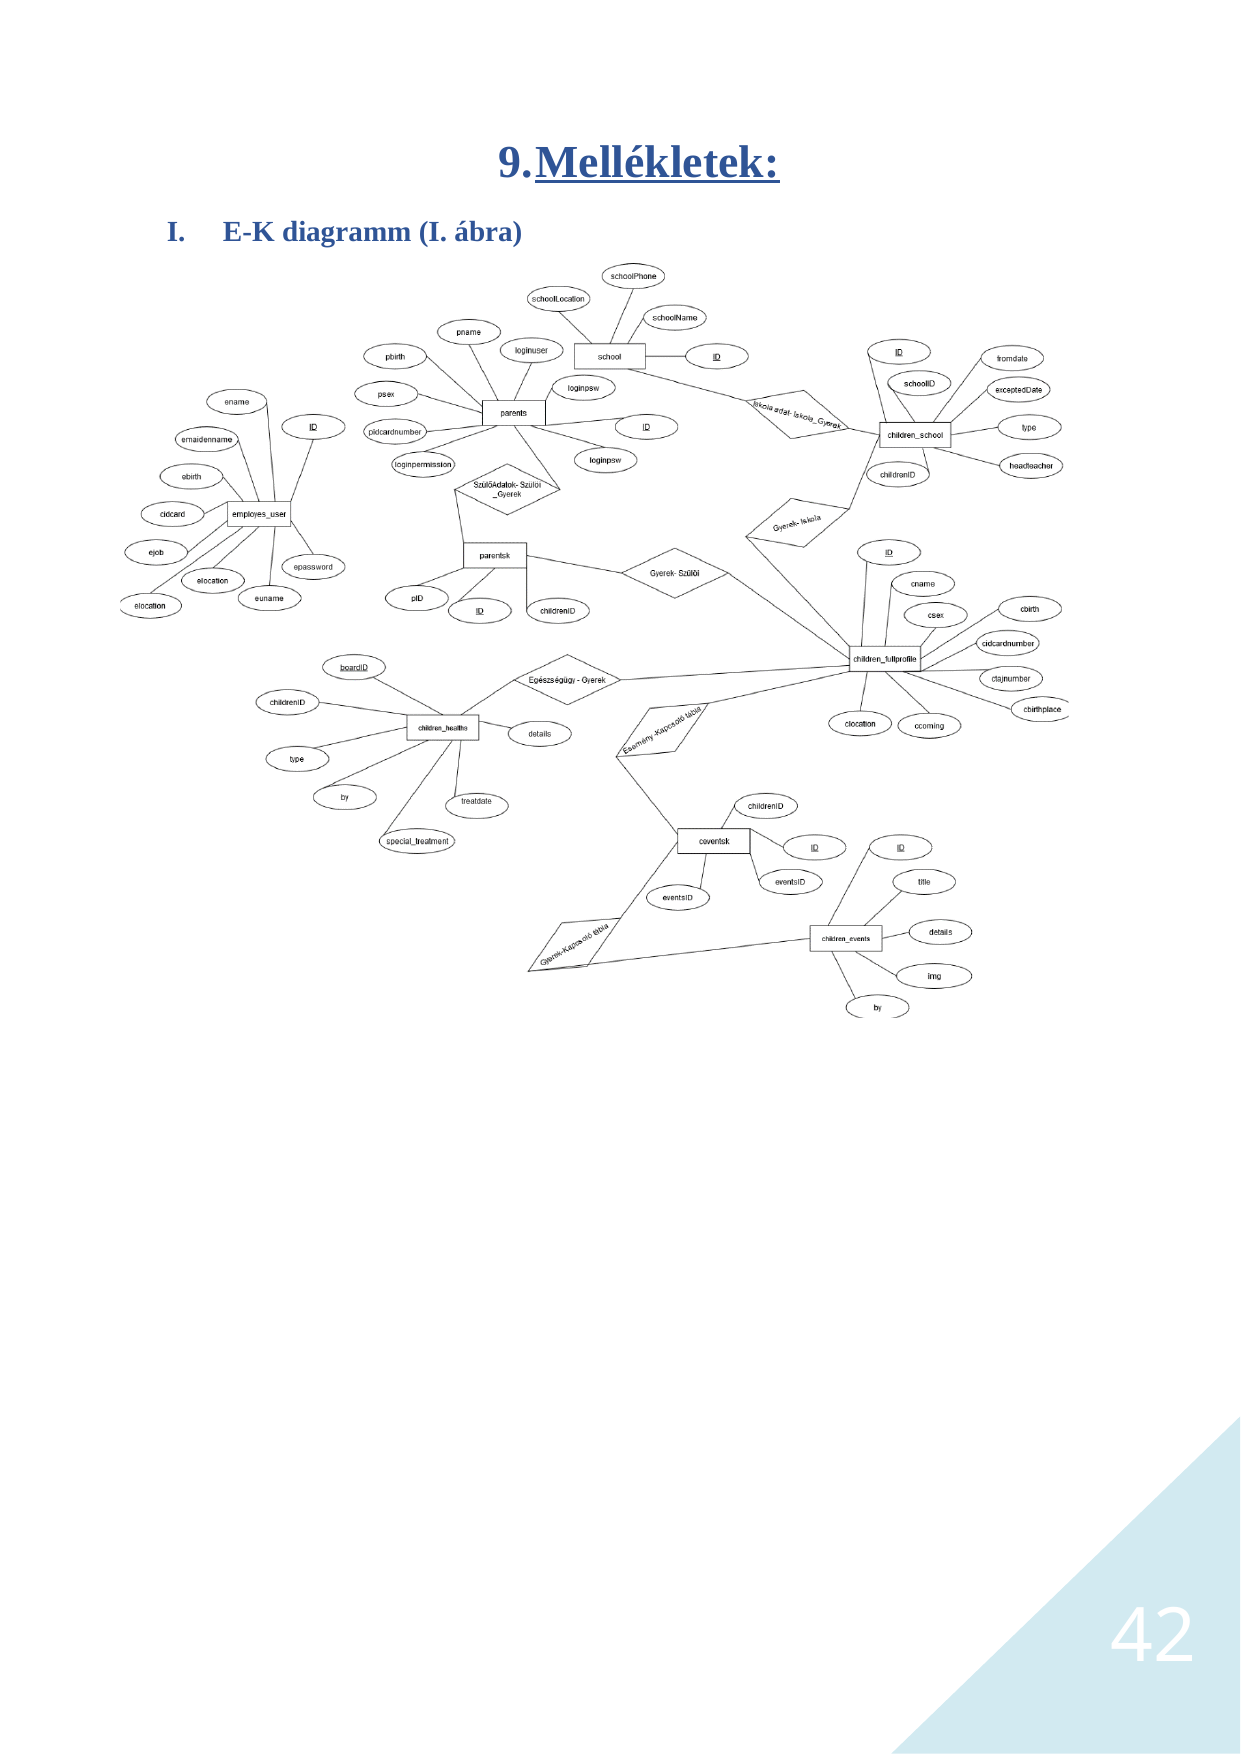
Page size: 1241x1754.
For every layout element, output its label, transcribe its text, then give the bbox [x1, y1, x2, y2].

subtitle E-K diagramm (I. ábra) [185, 214, 1092, 247]
subtitle Mellékletek: [185, 135, 1092, 188]
picture [118, 263, 1068, 1016]
